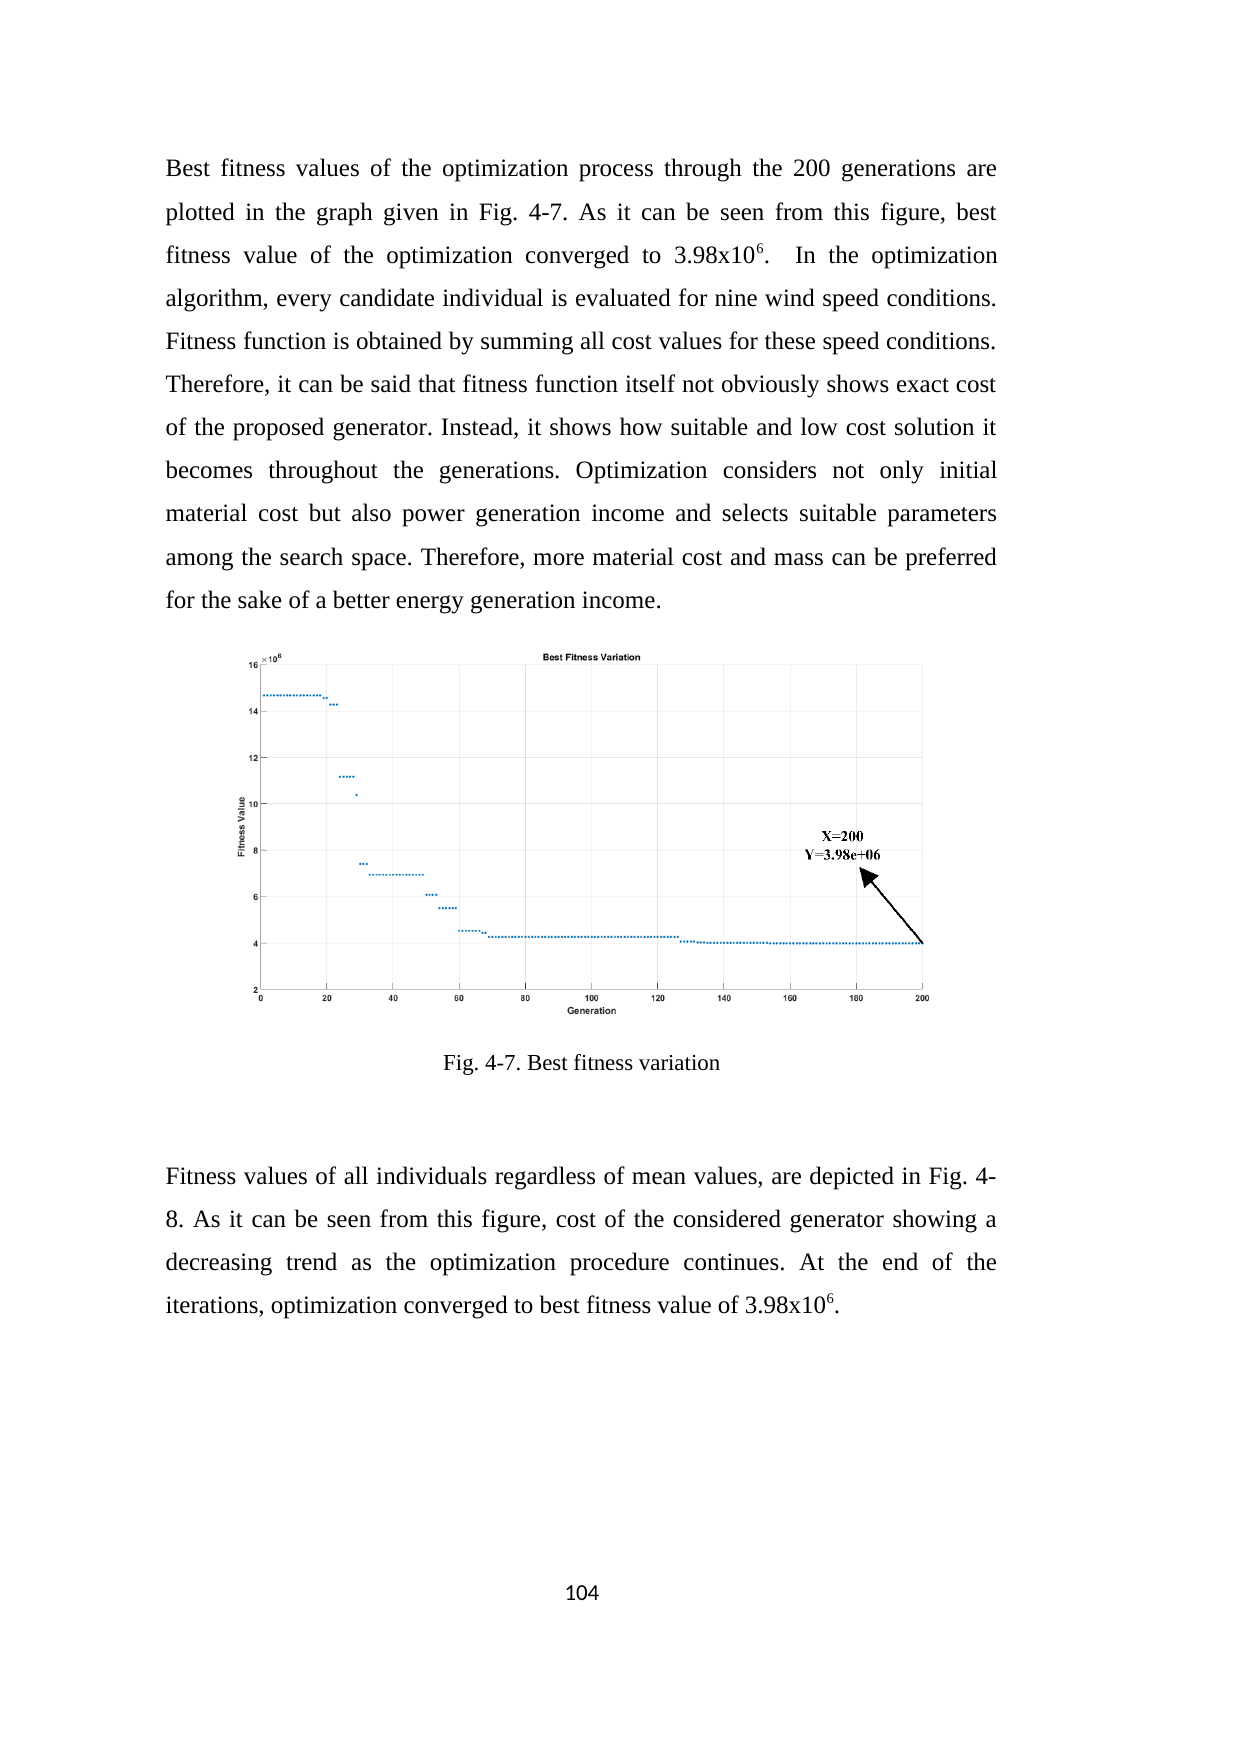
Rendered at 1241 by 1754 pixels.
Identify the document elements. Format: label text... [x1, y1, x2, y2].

picture [231, 644, 932, 1018]
text Fitness values of all individuals regardless of mean values, are depicted in Fig. 4-8. As it can be seen from this figure, cost of the considered generator showing a decreasing trend as the optimization procedure continues. At the end of the iterations, optimization converged to best fitness value of 3.98x106. [165, 1161, 998, 1319]
text Best fitness values of the optimization process through the 200 generations are plotted in the graph given in Fig. 4-7. As it can be seen from this figure, best fitness value of the optimization converged to 3.98x106. In the optimization algorithm, every candidate individual is evaluated for nine wind speed conditions. Fitness function is obtained by summing all cost values for these speed conditions. Therefore, it can be said that fitness function itself not obviously shows exact cost of the proposed generator. Instead, it shows how suitable and low cost solution it becomes throughout the generations. Optimization considers not only initial material cost but also power generation income and selects suitable parameters among the search space. Therefore, more material cost and mass can be preferred for the sake of a better energy generation income. [165, 153, 998, 613]
text Fig. 4-7. Best fitness variation [165, 1049, 998, 1075]
